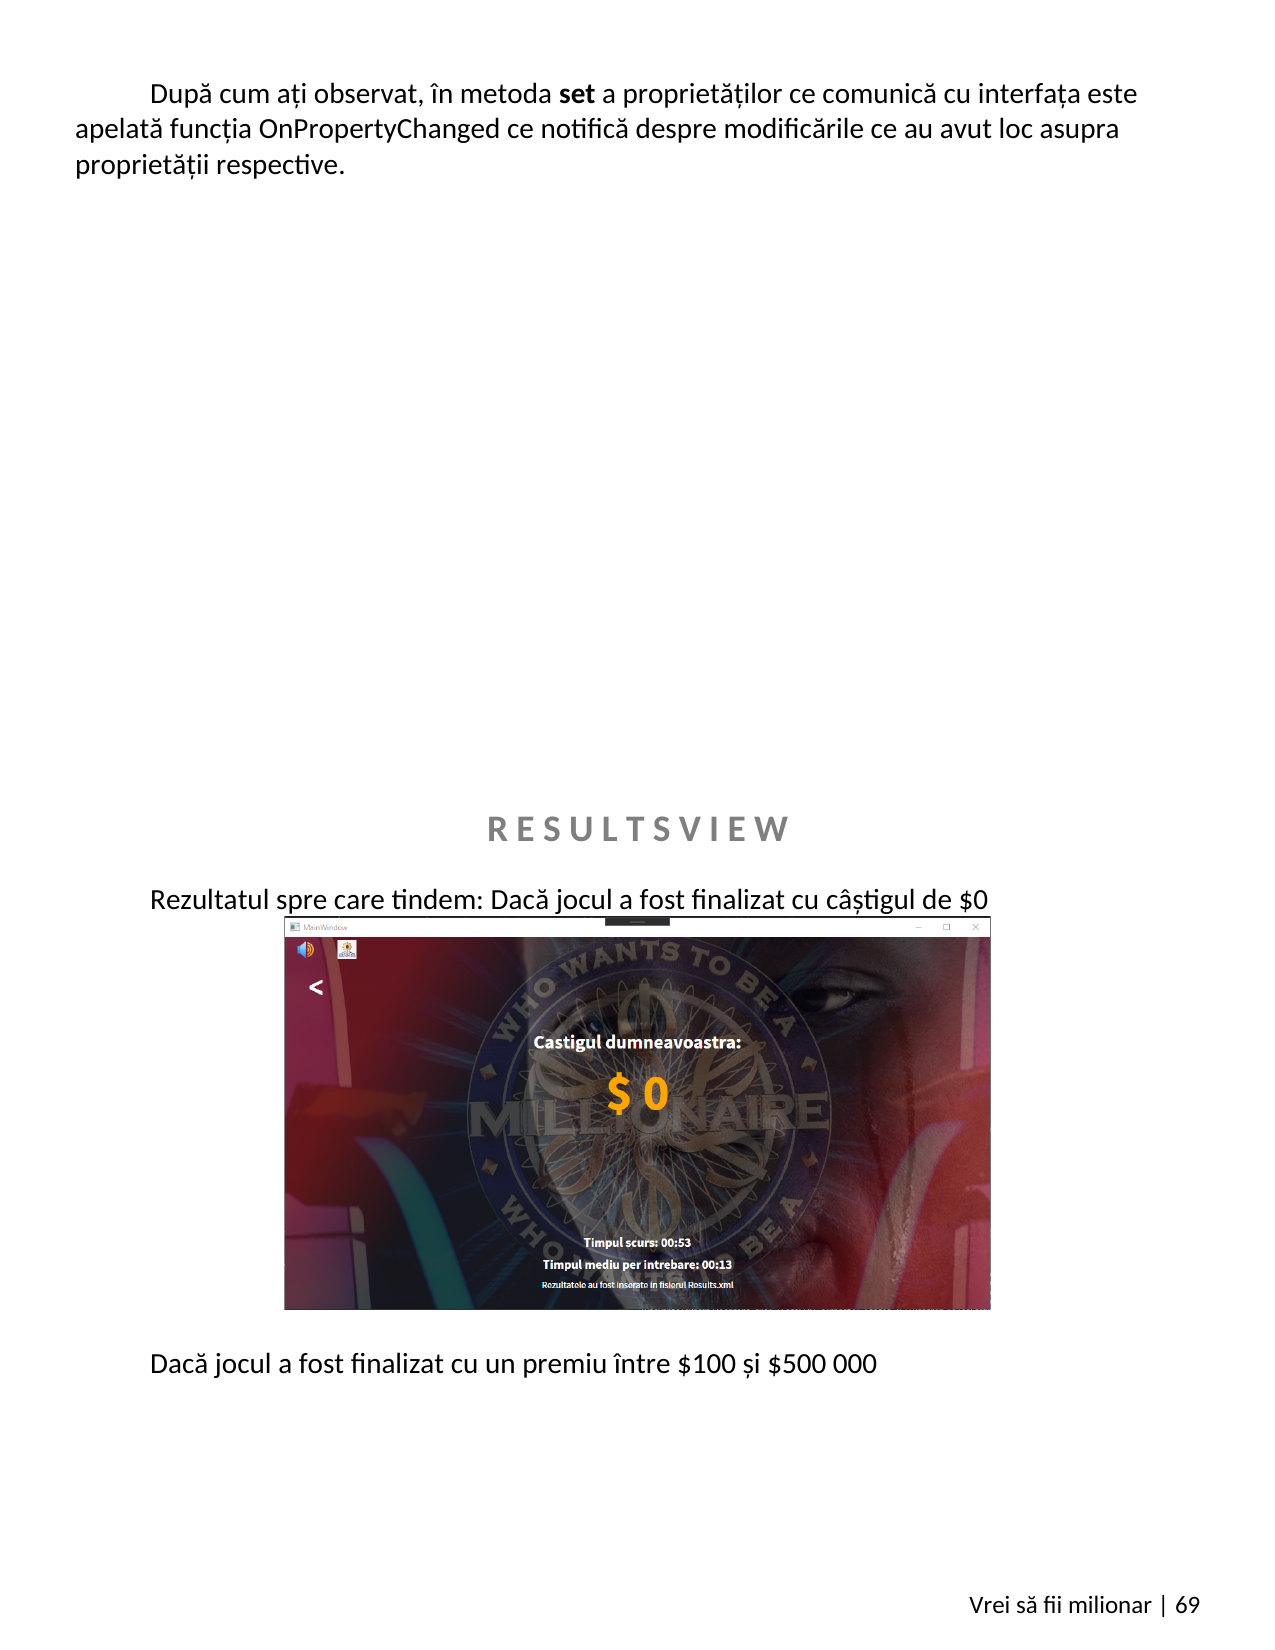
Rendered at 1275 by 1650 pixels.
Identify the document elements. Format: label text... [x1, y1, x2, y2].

text Rezultatul spre care tindem: Dacă jocul a fost finalizat cu câștigul de $0 [75, 881, 1200, 917]
text Dacă jocul a fost finalizat cu un premiu între $100 și $500 000 [75, 1345, 1200, 1380]
text După cum ați observat, în metoda set a proprietăților ce comunică cu interfața este apelată funcția OnPropertyChanged ce notifică despre modificările ce au avut loc asupra proprietății respective. [75, 75, 1200, 182]
picture [284, 916, 991, 1310]
subtitle ResultsView [75, 805, 1200, 851]
